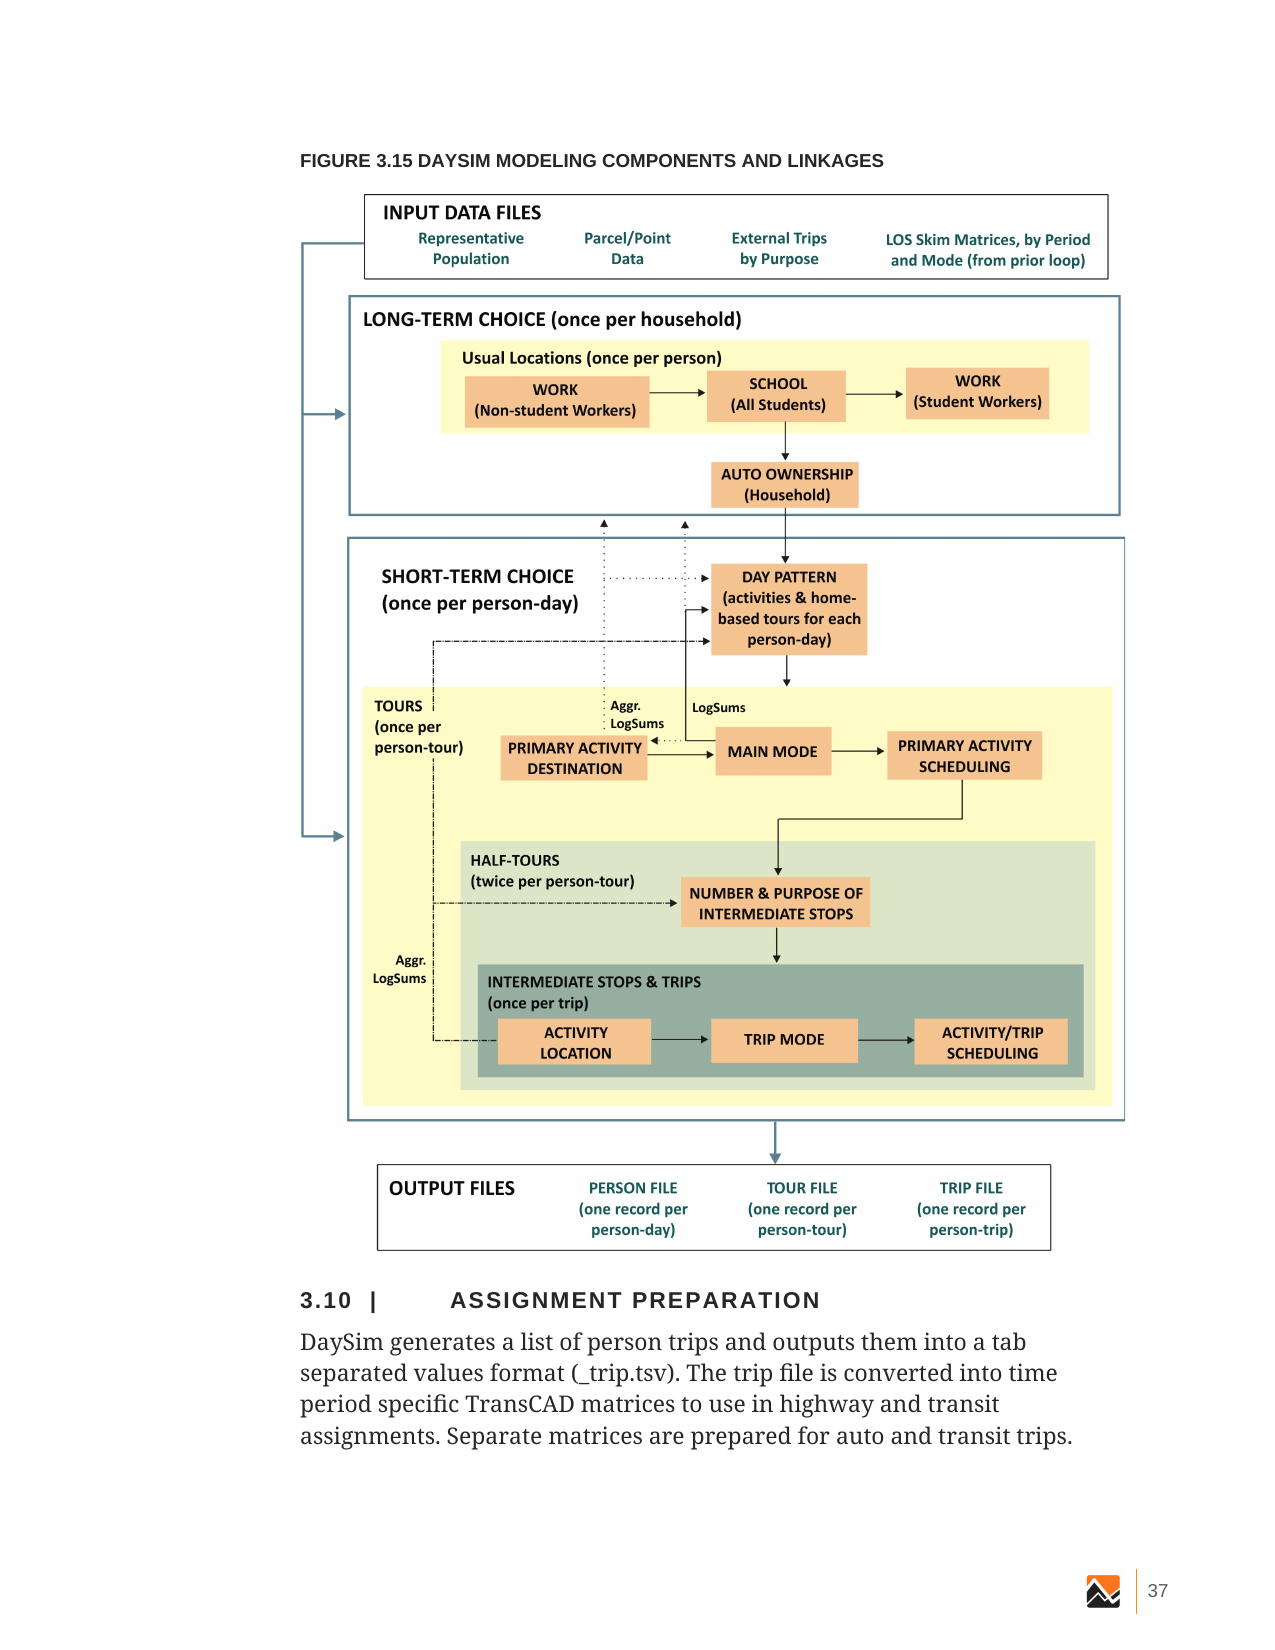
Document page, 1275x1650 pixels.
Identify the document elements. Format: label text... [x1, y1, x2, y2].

text DaySim generates a list of person trips and outputs them into a tab separated values format (_trip.tsv). The trip file is converted into time period specific TransCAD matrices to use in highway and transit assignments. Separate matrices are prepared for auto and transit trips. [300, 1326, 1125, 1451]
picture [1080, 1568, 1125, 1614]
subtitle Assignment Preparation [300, 1282, 1125, 1313]
